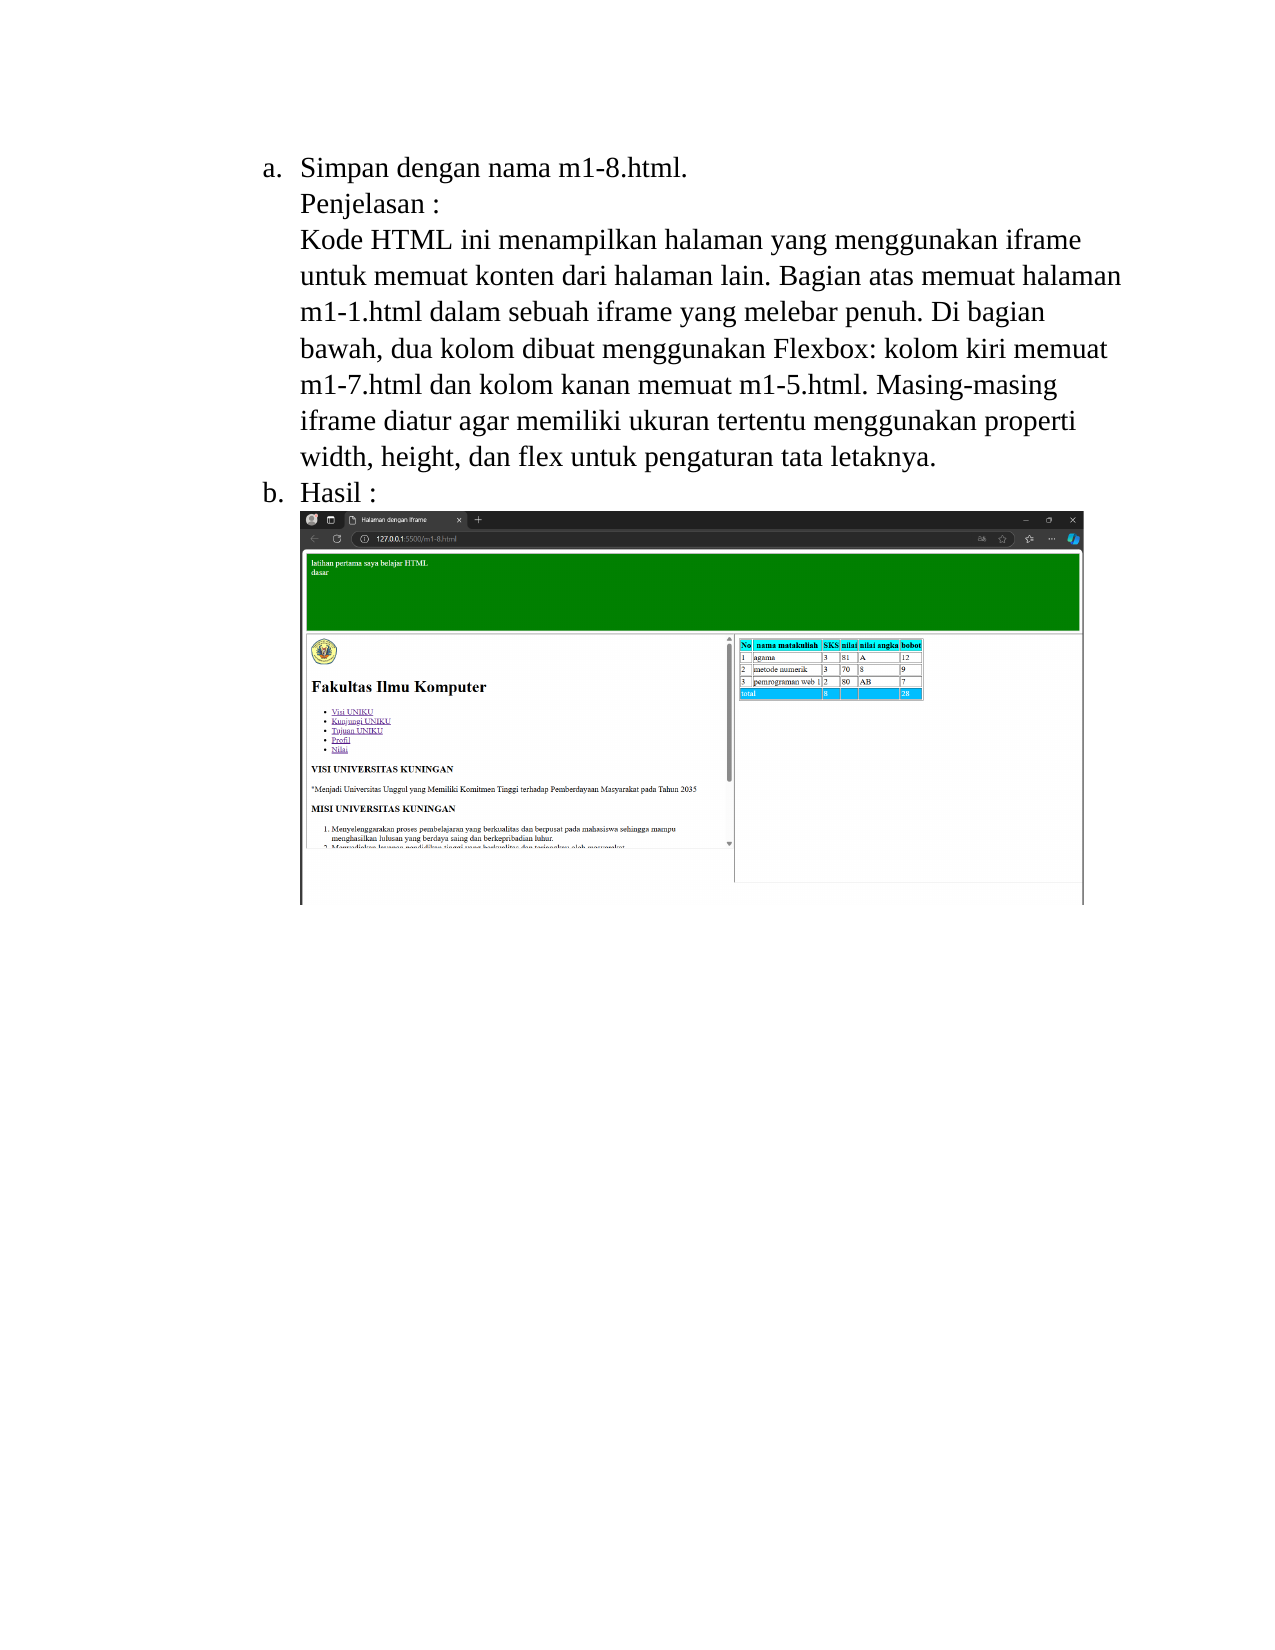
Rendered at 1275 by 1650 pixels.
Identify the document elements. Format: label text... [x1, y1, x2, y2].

list Simpan dengan nama m1-8.html. [262, 150, 1125, 183]
list Penjelasan : [300, 186, 1125, 220]
list Hasil : [262, 475, 1125, 509]
list Kode HTML ini menampilkan halaman yang menggunakan iframe untuk memuat konten dari halaman lain. Bagian atas memuat halaman m1-1.html dalam sebuah iframe yang melebar penuh. Di bagian bawah, dua kolom dibuat menggunakan Flexbox: kolom kiri memuat m1-7.html dan kolom kanan memuat m1-5.html. Masing-masing iframe diatur agar memiliki ukuran tertentu menggunakan properti width, height, dan flex untuk pengaturan tata letaknya. [300, 222, 1125, 473]
picture [300, 511, 1084, 905]
